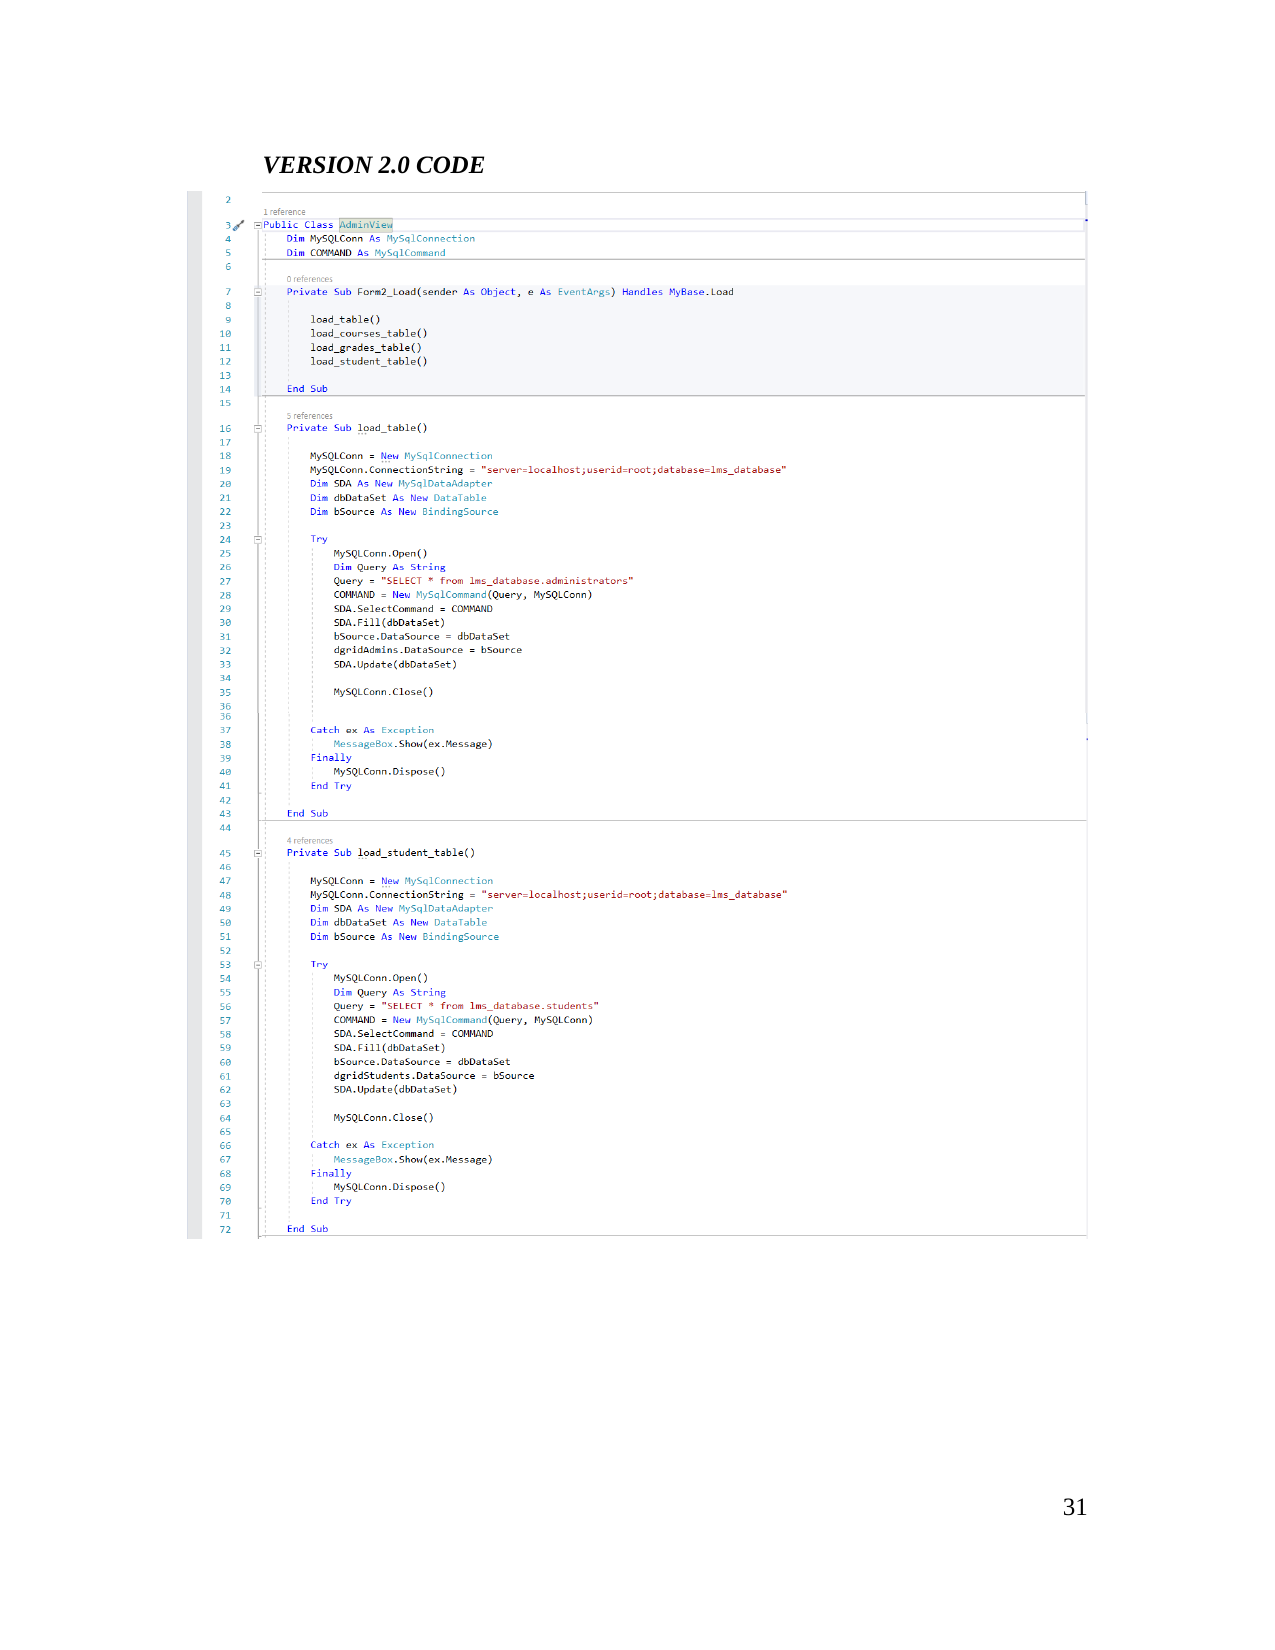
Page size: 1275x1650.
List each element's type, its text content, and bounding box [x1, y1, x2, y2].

picture [187, 191, 1088, 1239]
subtitle Version 2.0 Code [262, 150, 1087, 179]
